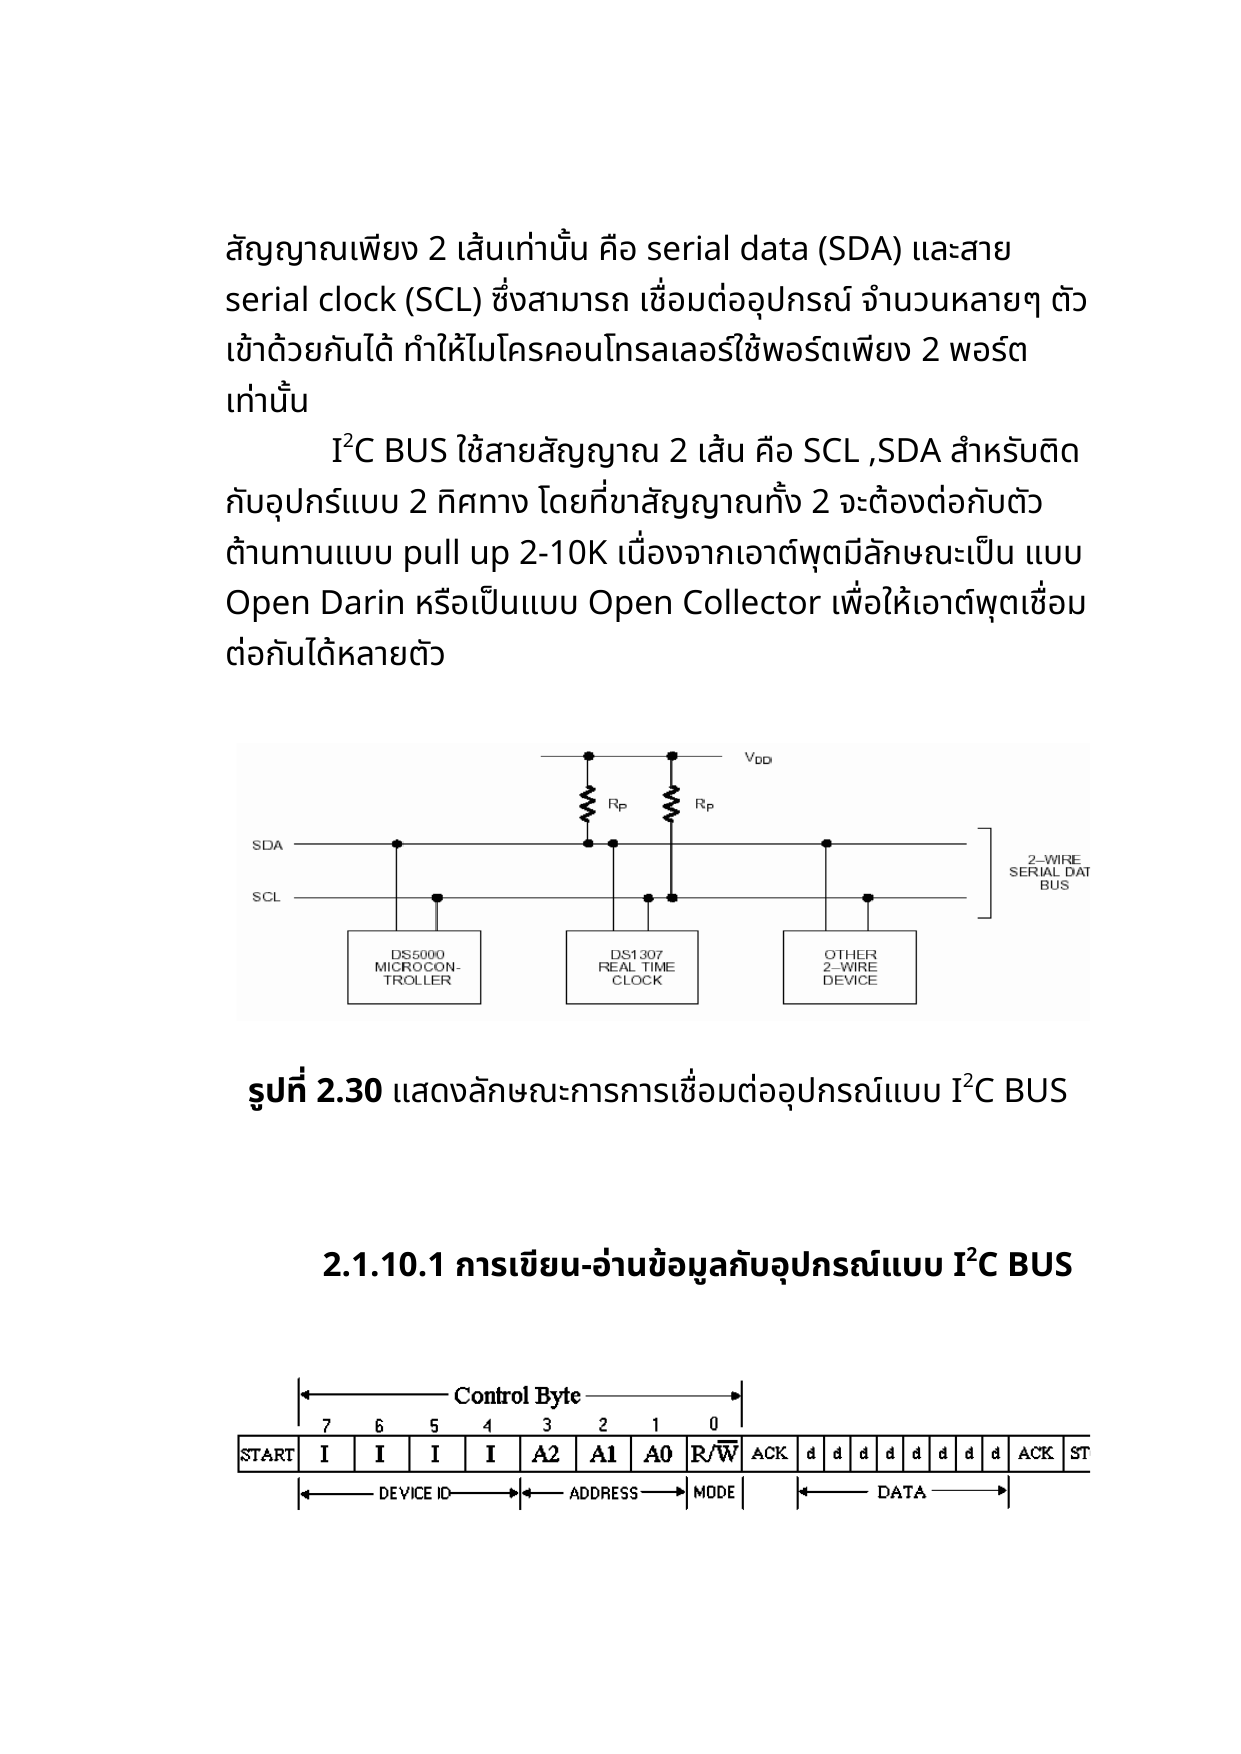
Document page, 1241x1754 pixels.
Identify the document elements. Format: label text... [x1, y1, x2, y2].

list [225, 225, 1090, 427]
text 2.1.10.1 การเขียน-อ่านข้อมูลกับอุปกรณ์แบบ I2C BUS [225, 1241, 1090, 1292]
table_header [225, 1371, 1090, 1572]
list I2C BUS ใช้สายสัญญาณ 2 เส้น คือ SCL ,SDA สำหรับติดกับอุปกร์แบบ 2 ทิศทาง โดยที่ขาสัญญาณทั้ง 2 จะต้องต่อกับตัวต้านทานแบบ pull up 2-10K เนื่องจากเอาต์พุตมีลักษณะเป็น แบบ Open Darin หรือเป็นแบบ Open Collector เพื่อให้เอาต์พุตเชื่อมต่อกันได้หลายตัว [225, 427, 1090, 680]
table_header รูปที่ 2.30 แสดงลักษณะการการเชื่อมต่ออุปกรณ์แบบ I2C BUS [225, 742, 1090, 1117]
